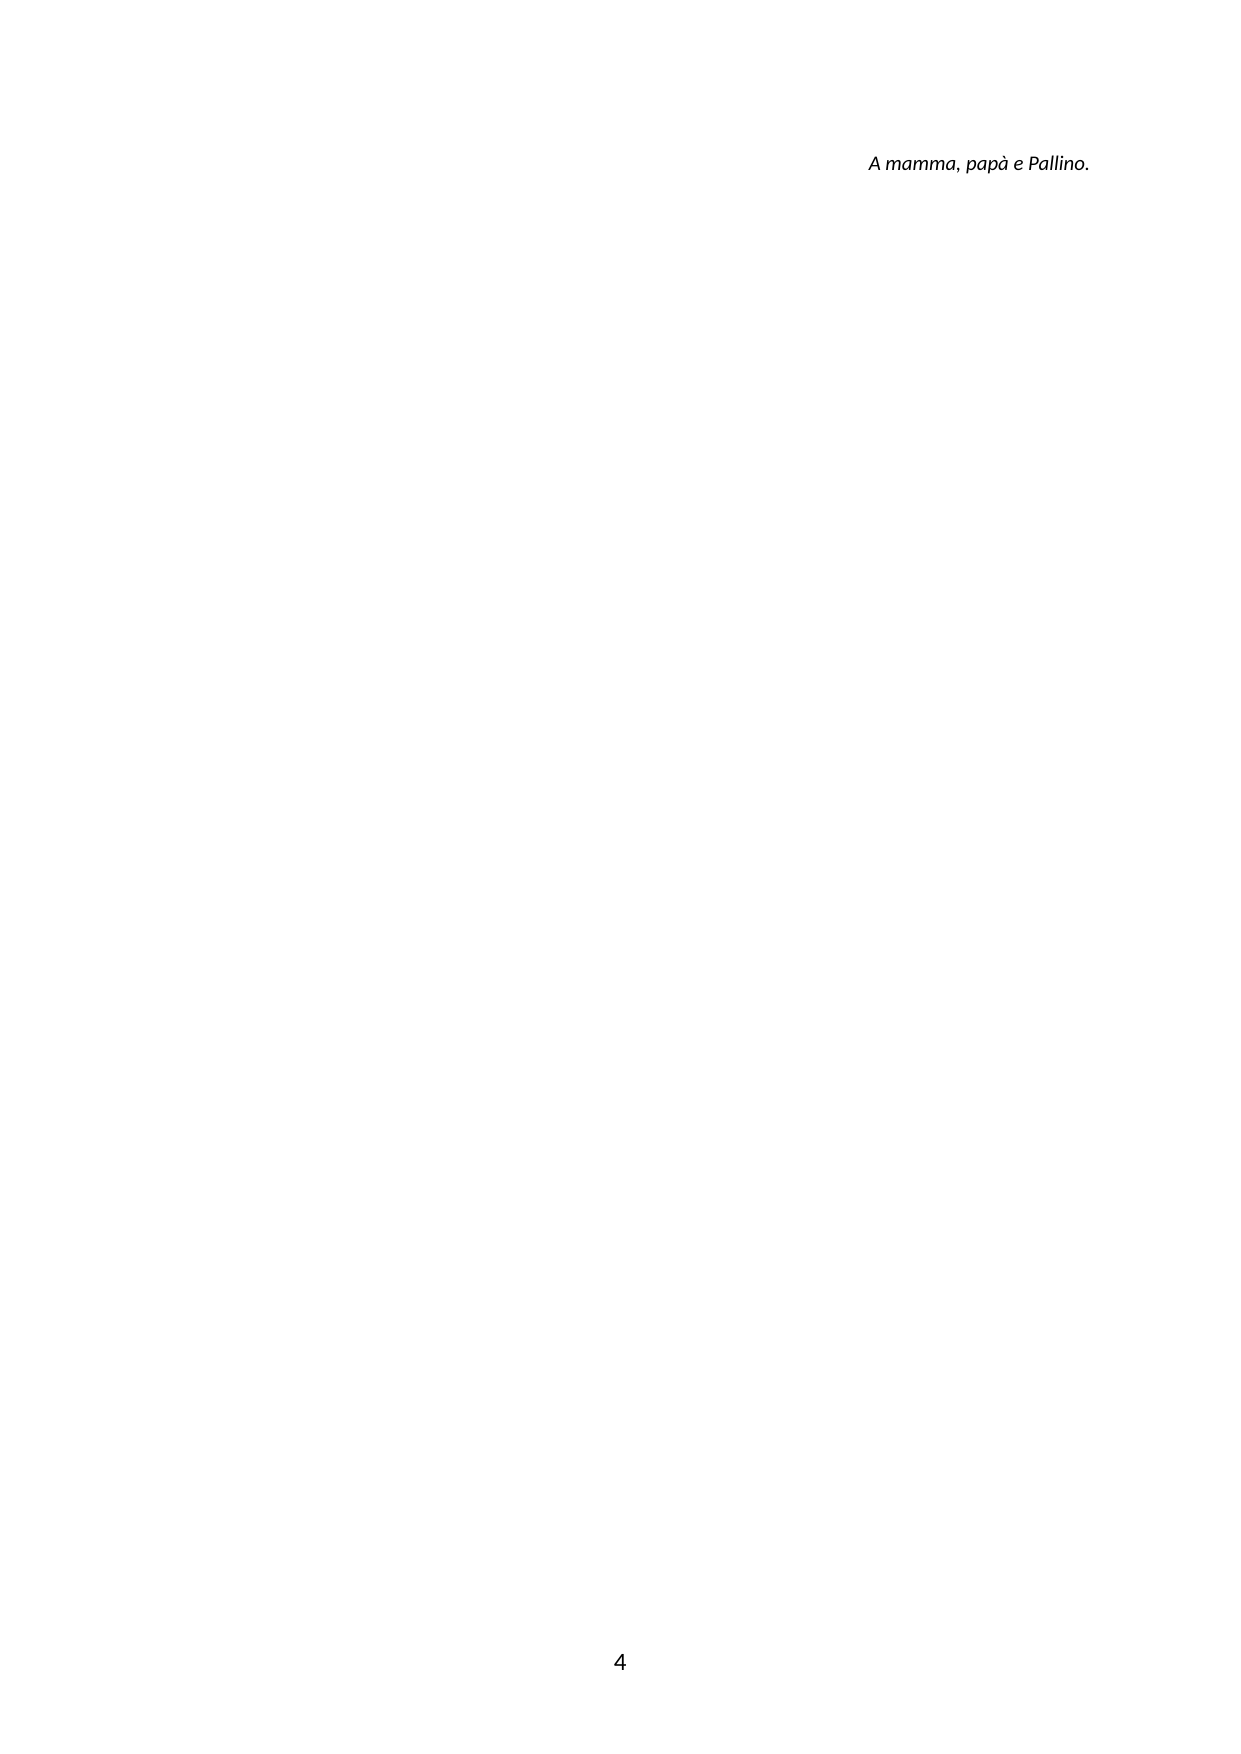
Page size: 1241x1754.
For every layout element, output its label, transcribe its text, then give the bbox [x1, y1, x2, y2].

text A mamma, papà e Pallino. [150, 150, 1090, 175]
